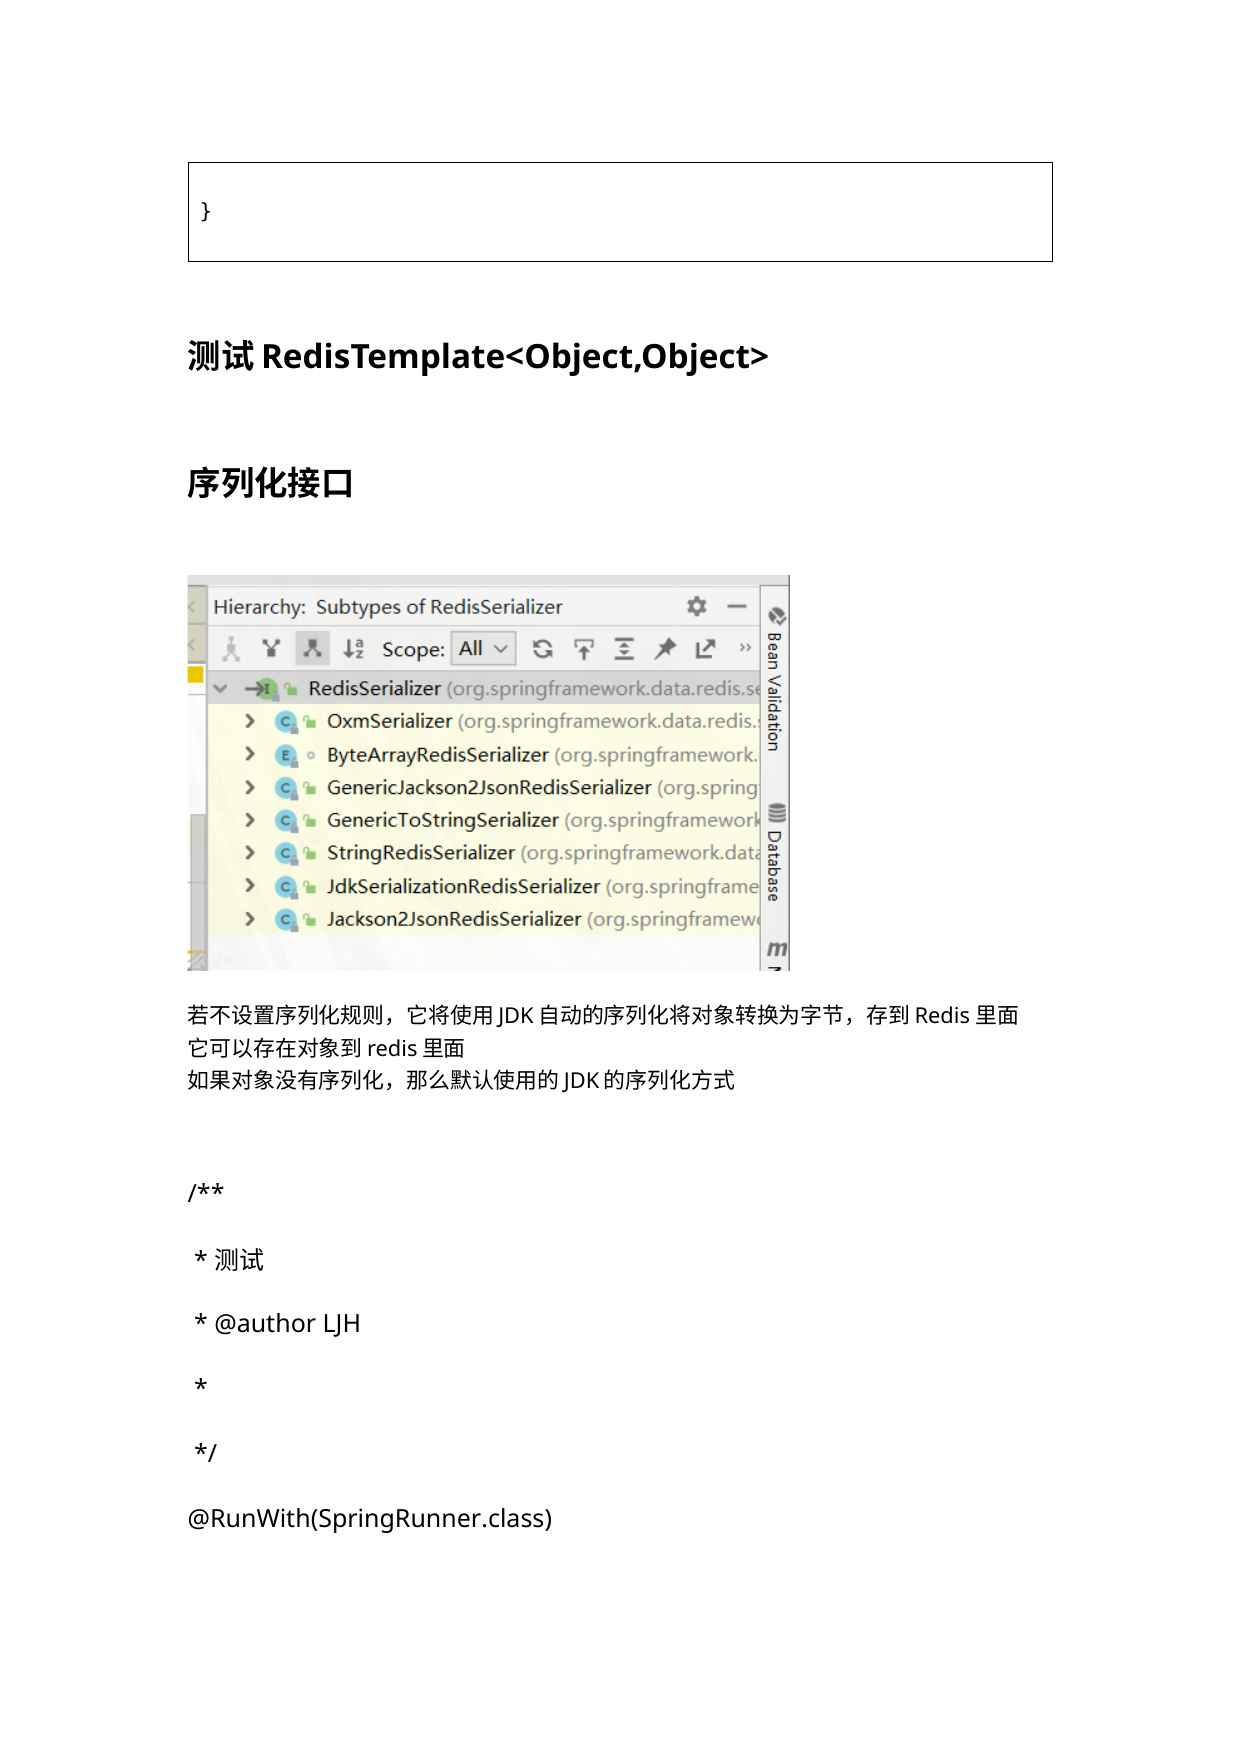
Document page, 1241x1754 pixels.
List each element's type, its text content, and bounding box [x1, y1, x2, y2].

text @RunWith(SpringRunner.class) [187, 1486, 1053, 1551]
text 它可以存在对象到redis里面 [187, 1031, 1053, 1063]
text /** [187, 1161, 1053, 1226]
text 如果对象没有序列化，那么默认使用的JDK的序列化方式 [187, 1063, 1053, 1096]
subtitle 测试RedisTemplate<Object,Object> [187, 321, 1053, 386]
text * [187, 1356, 1053, 1421]
text * 测试 [187, 1226, 1053, 1291]
subtitle 序列化接口 [187, 448, 1053, 513]
picture [187, 575, 790, 971]
text */ [187, 1421, 1053, 1486]
text 若不设置序列化规则，它将使用JDK自动的序列化将对象转换为字节，存到Redis 里面 [187, 998, 1053, 1031]
text * @author LJH [187, 1291, 1053, 1356]
